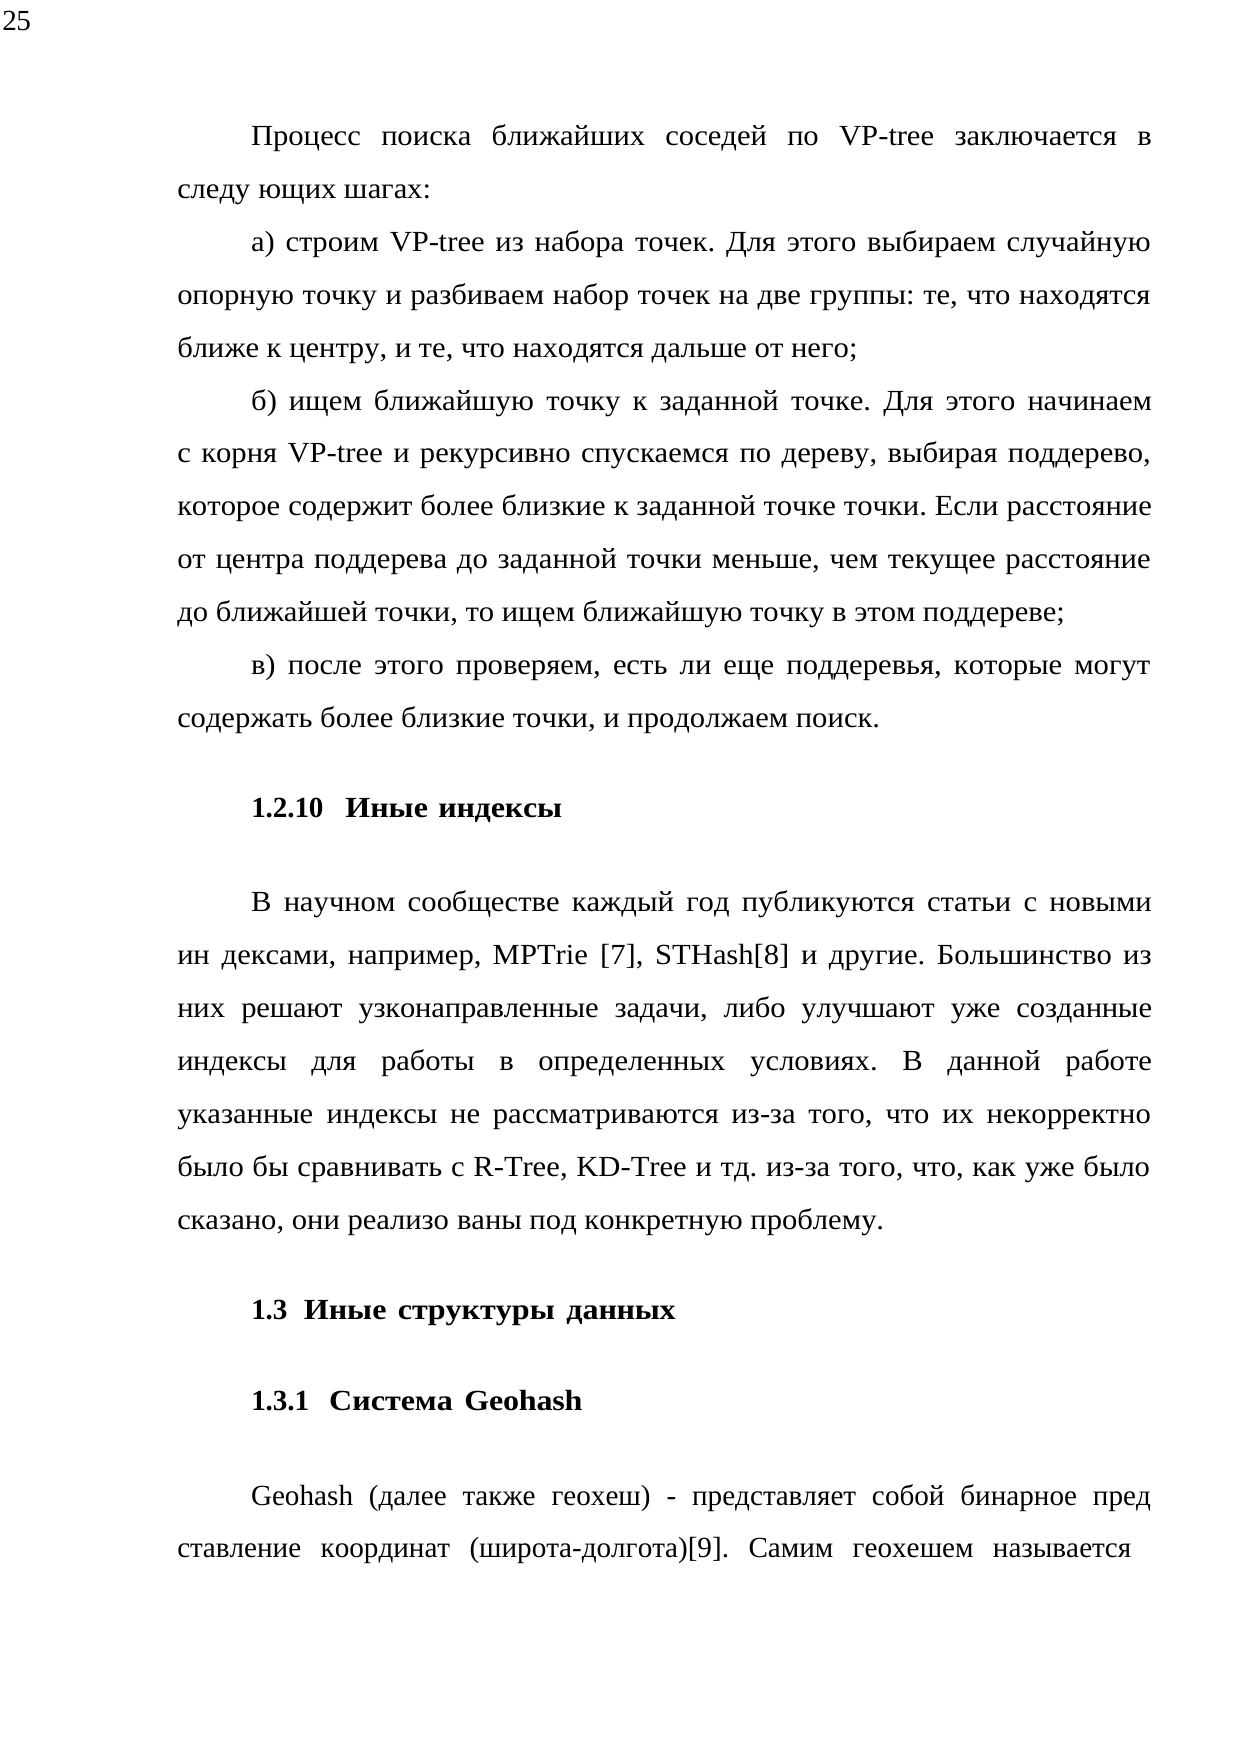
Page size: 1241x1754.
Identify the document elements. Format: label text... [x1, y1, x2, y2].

text Geohash (далее также геохеш) - представляет собой бинарное пред­ ставление координат (широта-долгота)[9]. Самим геохешем называется [177, 1478, 1152, 1564]
text б) ищем ближайшую точку к заданной точке. Для этого начинаем с корня VP-tree и рекурсивно спускаемся по дереву, выбирая поддерево, которое содержит более близкие к заданной точке точки. Если расстояние от центра поддерева до заданной точки меньше, чем текущее расстояние до ближайшей точки, то ищем ближайшую точку в этом поддереве; [177, 383, 1152, 628]
text в) после этого проверяем, есть ли еще поддеревья, которые могут содержать более близкие точки, и продолжаем поиск. [177, 647, 1152, 734]
subtitle Система Geohash [251, 1383, 1166, 1417]
subtitle Иные структуры данных [251, 1292, 1166, 1326]
subtitle Иные индексы [251, 790, 1166, 824]
text а) строим VP-tree из набора точек. Для этого выбираем случайную опорную точку и разбиваем набор точек на две группы: те, что находятся ближе к центру, и те, что находятся дальше от него; [177, 224, 1152, 363]
text Процесс поиска ближайших соседей по VP-tree заключается в следу­ ющих шагах: [177, 118, 1152, 204]
text В научном сообществе каждый год публикуются статьи с новыми ин­ дексами, например, MPTrie [7], STHash[8] и другие. Большинство из них решают узконаправленные задачи, либо улучшают уже созданные индексы для работы в определенных условиях. В данной работе указанные индексы не рассматриваются из-за того, что их некорректно было бы сравнивать с R-Tree, KD-Tree и тд. из-за того, что, как уже было сказано, они реализо­ ваны под конкретную проблему. [177, 884, 1152, 1236]
